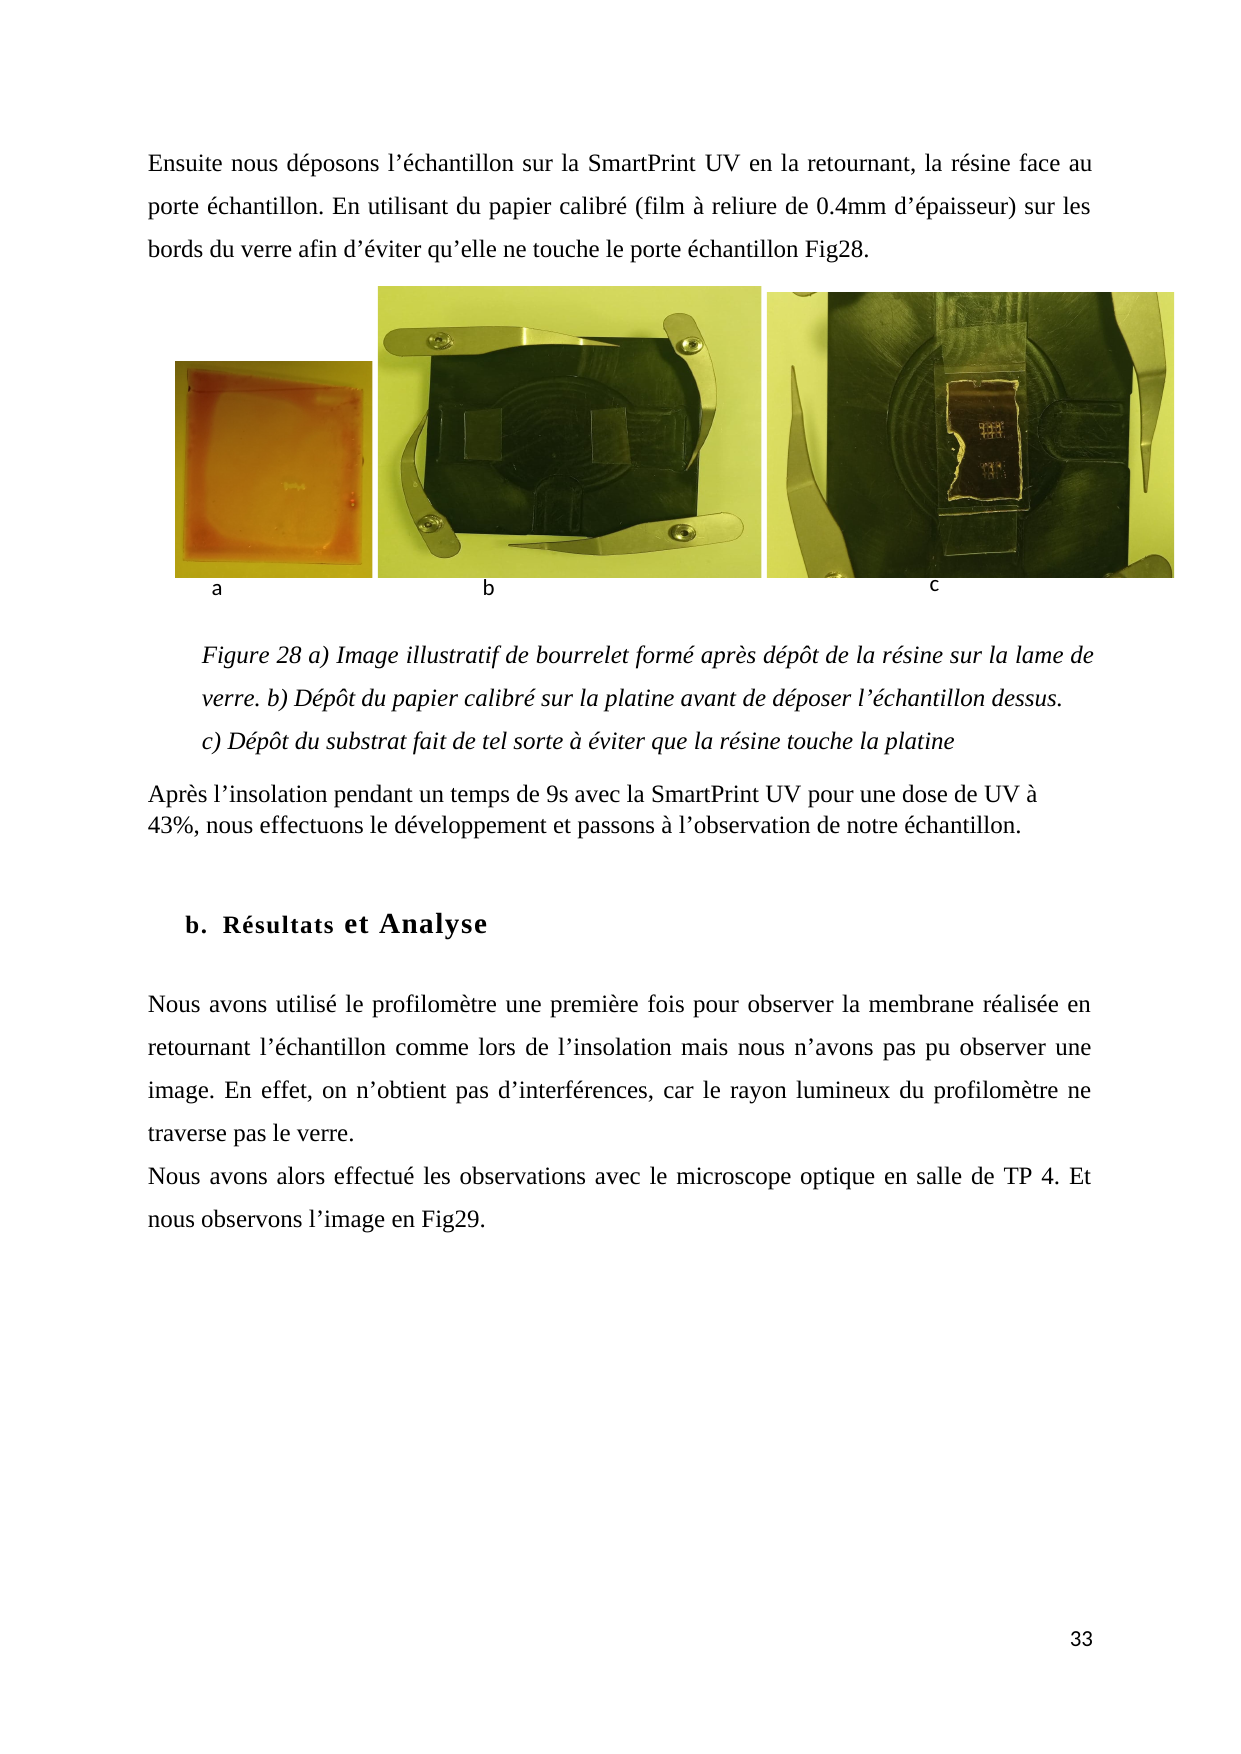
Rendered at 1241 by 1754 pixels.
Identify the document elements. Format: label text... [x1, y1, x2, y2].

picture [175, 361, 373, 578]
list Ensuite nous déposons l’échantillon sur la SmartPrint UV en la retournant, la résine face au porte échantillon. En utilisant du papier calibré (film à reliure de 0.4mm d’épaisseur) sur les bords du verre afin d’éviter qu’elle ne touche le porte échantillon Fig28. [148, 148, 1093, 263]
text Après l’insolation pendant un temps de 9s avec la SmartPrint UV pour une dose de UV à 43%, nous effectuons le développement et passons à l’observation de notre échantillon. [148, 779, 1093, 839]
picture [377, 286, 762, 578]
text Nous avons alors effectué les observations avec le microscope optique en salle de TP 4. Et nous observons l’image en Fig29. [148, 1161, 1093, 1233]
text Nous avons utilisé le profilomètre une première fois pour observer la membrane réalisée en retournant l’échantillon comme lors de l’insolation mais nous n’avons pas pu observer une image. En effet, on n’obtient pas d’interférences, car le rayon lumineux du profilomètre ne traverse pas le verre. [148, 989, 1093, 1147]
subtitle Résultats et Analyse [185, 906, 1093, 939]
picture [766, 292, 1175, 578]
